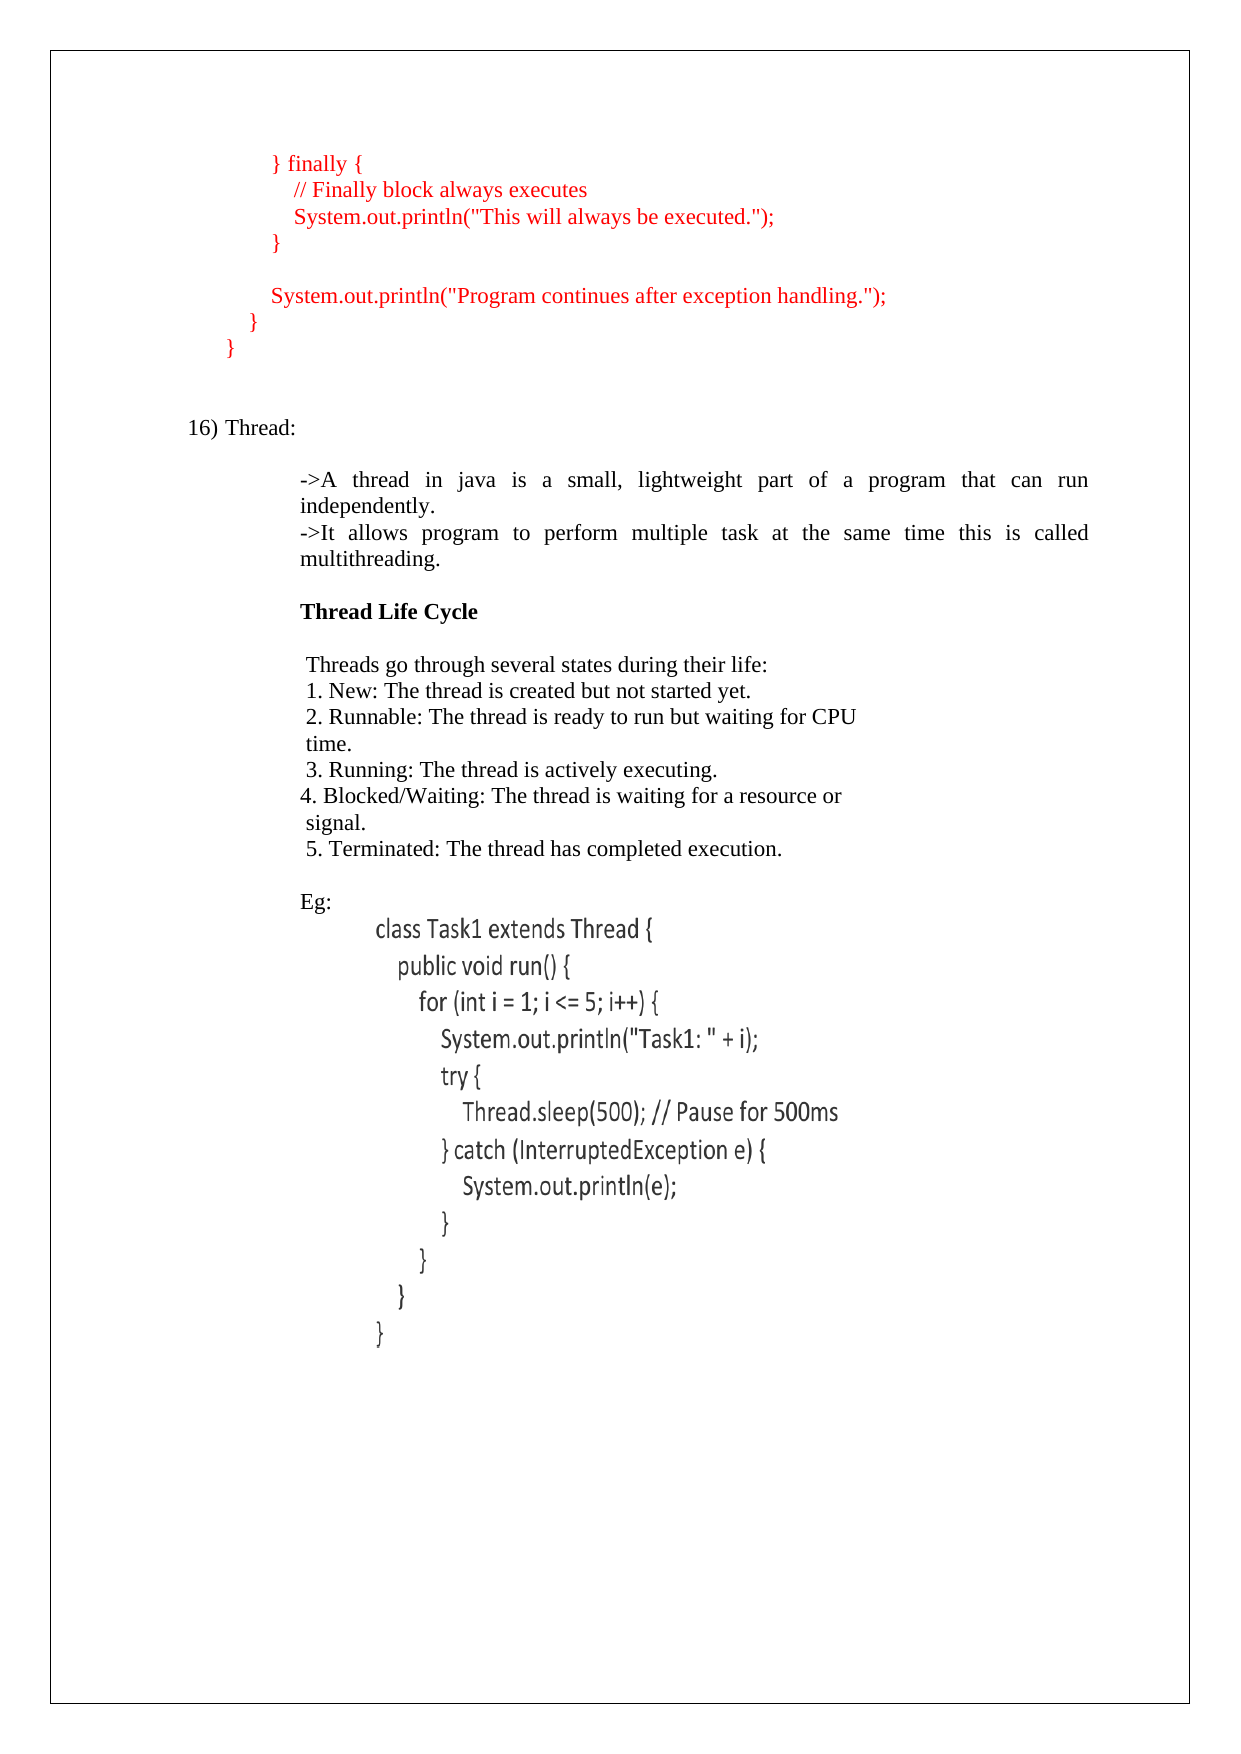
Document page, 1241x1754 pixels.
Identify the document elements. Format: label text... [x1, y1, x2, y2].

list } [225, 308, 1090, 334]
list Thread Life Cycle [300, 598, 1090, 624]
list 3. Running: The thread is actively executing. [300, 756, 1090, 782]
list ->It allows program to perform multiple task at the same time this is called multithreading. [300, 519, 1090, 572]
list signal. [300, 809, 1090, 835]
list } [225, 229, 1090, 255]
list Thread: [187, 413, 1090, 440]
list System.out.println("Program continues after exception handling."); [225, 282, 1090, 308]
list 5. Terminated: The thread has completed execution. [300, 835, 1090, 862]
list // Finally block always executes [225, 176, 1090, 203]
list 1. New: The thread is created but not started yet. [300, 677, 1090, 703]
list } [225, 334, 1090, 361]
list System.out.println("This will always be executed."); [225, 203, 1090, 229]
list Threads go through several states during their life: [300, 651, 1090, 677]
list } finally { [225, 150, 1090, 176]
list 2. Runnable: The thread is ready to run but waiting for CPU [300, 703, 1090, 730]
list 4. Blocked/Waiting: The thread is waiting for a resource or [300, 782, 1090, 809]
list ->A thread in java is a small, lightweight part of a program that can run independently. [300, 466, 1090, 519]
picture [375, 914, 846, 1348]
list time. [300, 730, 1090, 756]
list Eg: [300, 888, 1090, 914]
